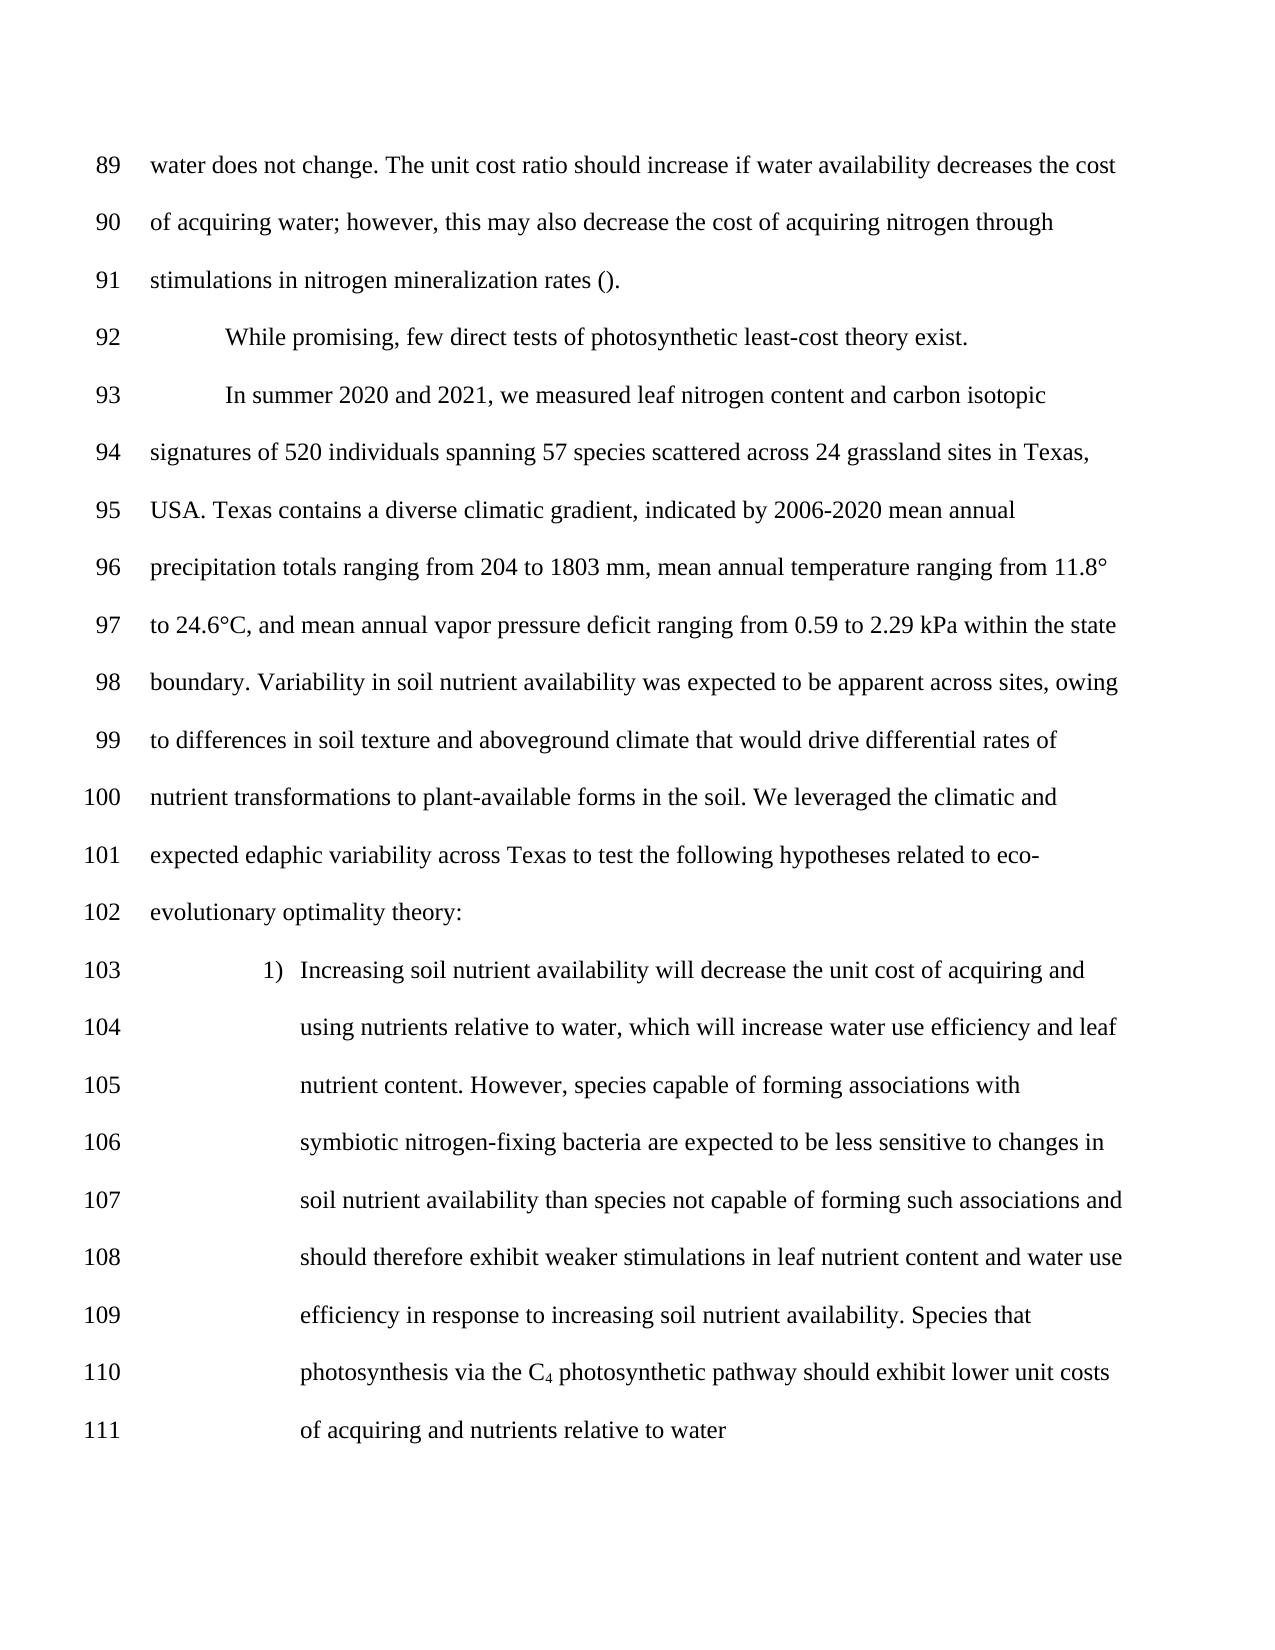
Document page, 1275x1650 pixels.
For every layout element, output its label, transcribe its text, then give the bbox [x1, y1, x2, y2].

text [150, 150, 1125, 294]
text While promising, few direct tests of photosynthetic least-cost theory exist. [150, 322, 1125, 351]
text In summer 2020 and 2021, we measured leaf nitrogen content and carbon isotopic signatures of 520 individuals spanning 57 species scattered across 24 grassland sites in Texas, USA. Texas contains a diverse climatic gradient, indicated by 2006-2020 mean annual precipitation totals ranging from 204 to 1803 mm, mean annual temperature ranging from 11.8° to 24.6°C, and mean annual vapor pressure deficit ranging from 0.59 to 2.29 kPa within the state boundary. Variability in soil nutrient availability was expected to be apparent across sites, owing to differences in soil texture and aboveground climate that would drive differential rates of nutrient transformations to plant-available forms in the soil. We leveraged the climatic and expected edaphic variability across Texas to test the following hypotheses related to eco-evolutionary optimality theory: [150, 380, 1125, 926]
list Increasing soil nutrient availability will decrease the unit cost of acquiring and using nutrients relative to water, which will increase water use efficiency and leaf nutrient content. However, species capable of forming associations with symbiotic nitrogen-fixing bacteria are expected to be less sensitive to changes in soil nutrient availability than species not capable of forming such associations and should therefore exhibit weaker stimulations in leaf nutrient content and water use efficiency in response to increasing soil nutrient availability. Species that photosynthesis via the C4 photosynthetic pathway should exhibit lower unit costs of acquiring and nutrients relative to water [262, 955, 1125, 1444]
